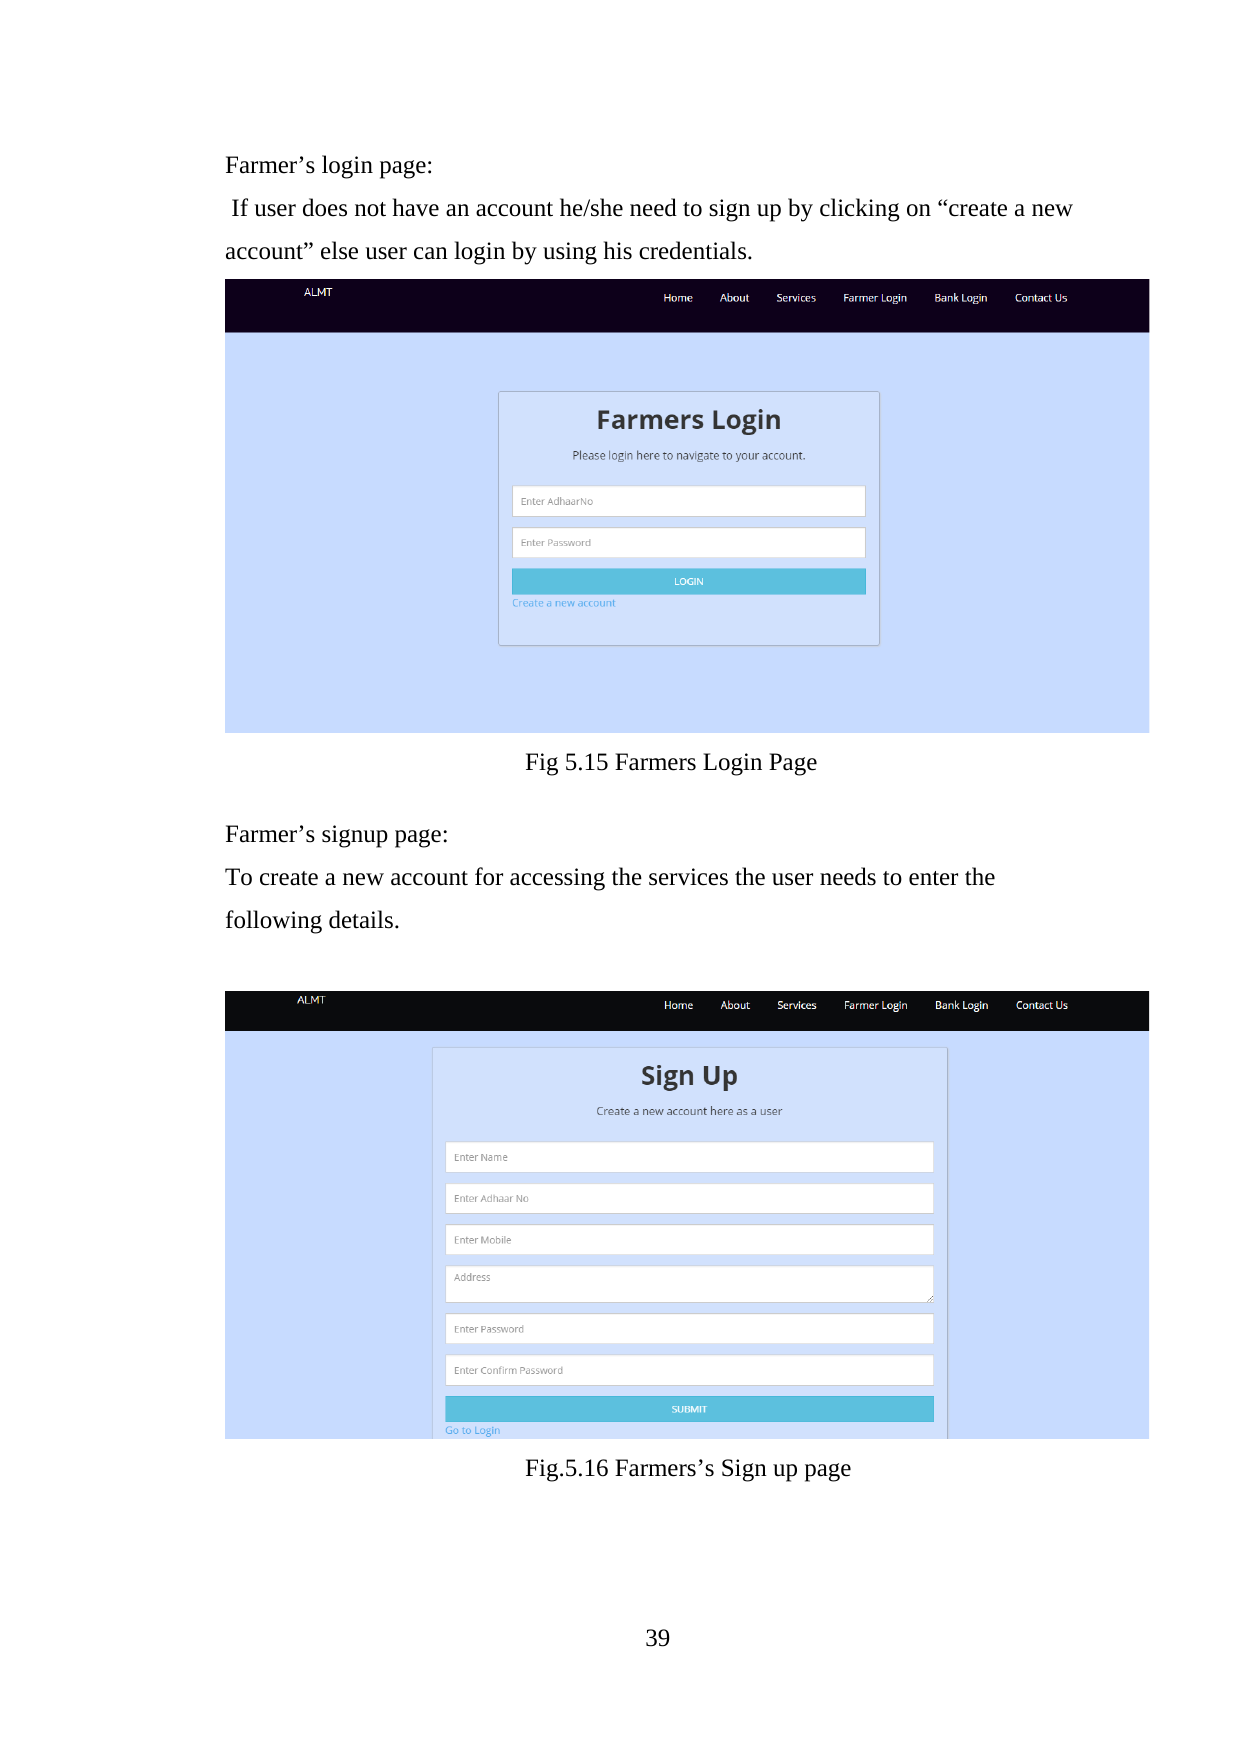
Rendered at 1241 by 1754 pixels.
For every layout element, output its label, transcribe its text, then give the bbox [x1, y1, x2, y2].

text Farmer’s signup page: [225, 819, 1090, 848]
picture [225, 991, 1150, 1439]
text To create a new account for accessing the services the user needs to enter the following details. [225, 862, 1090, 934]
picture [225, 279, 1150, 733]
text Farmer’s login page: [225, 150, 1090, 179]
text If user does not have an account he/she need to sign up by clicking on “create a new account” else user can login by using his credentials. [225, 193, 1090, 265]
